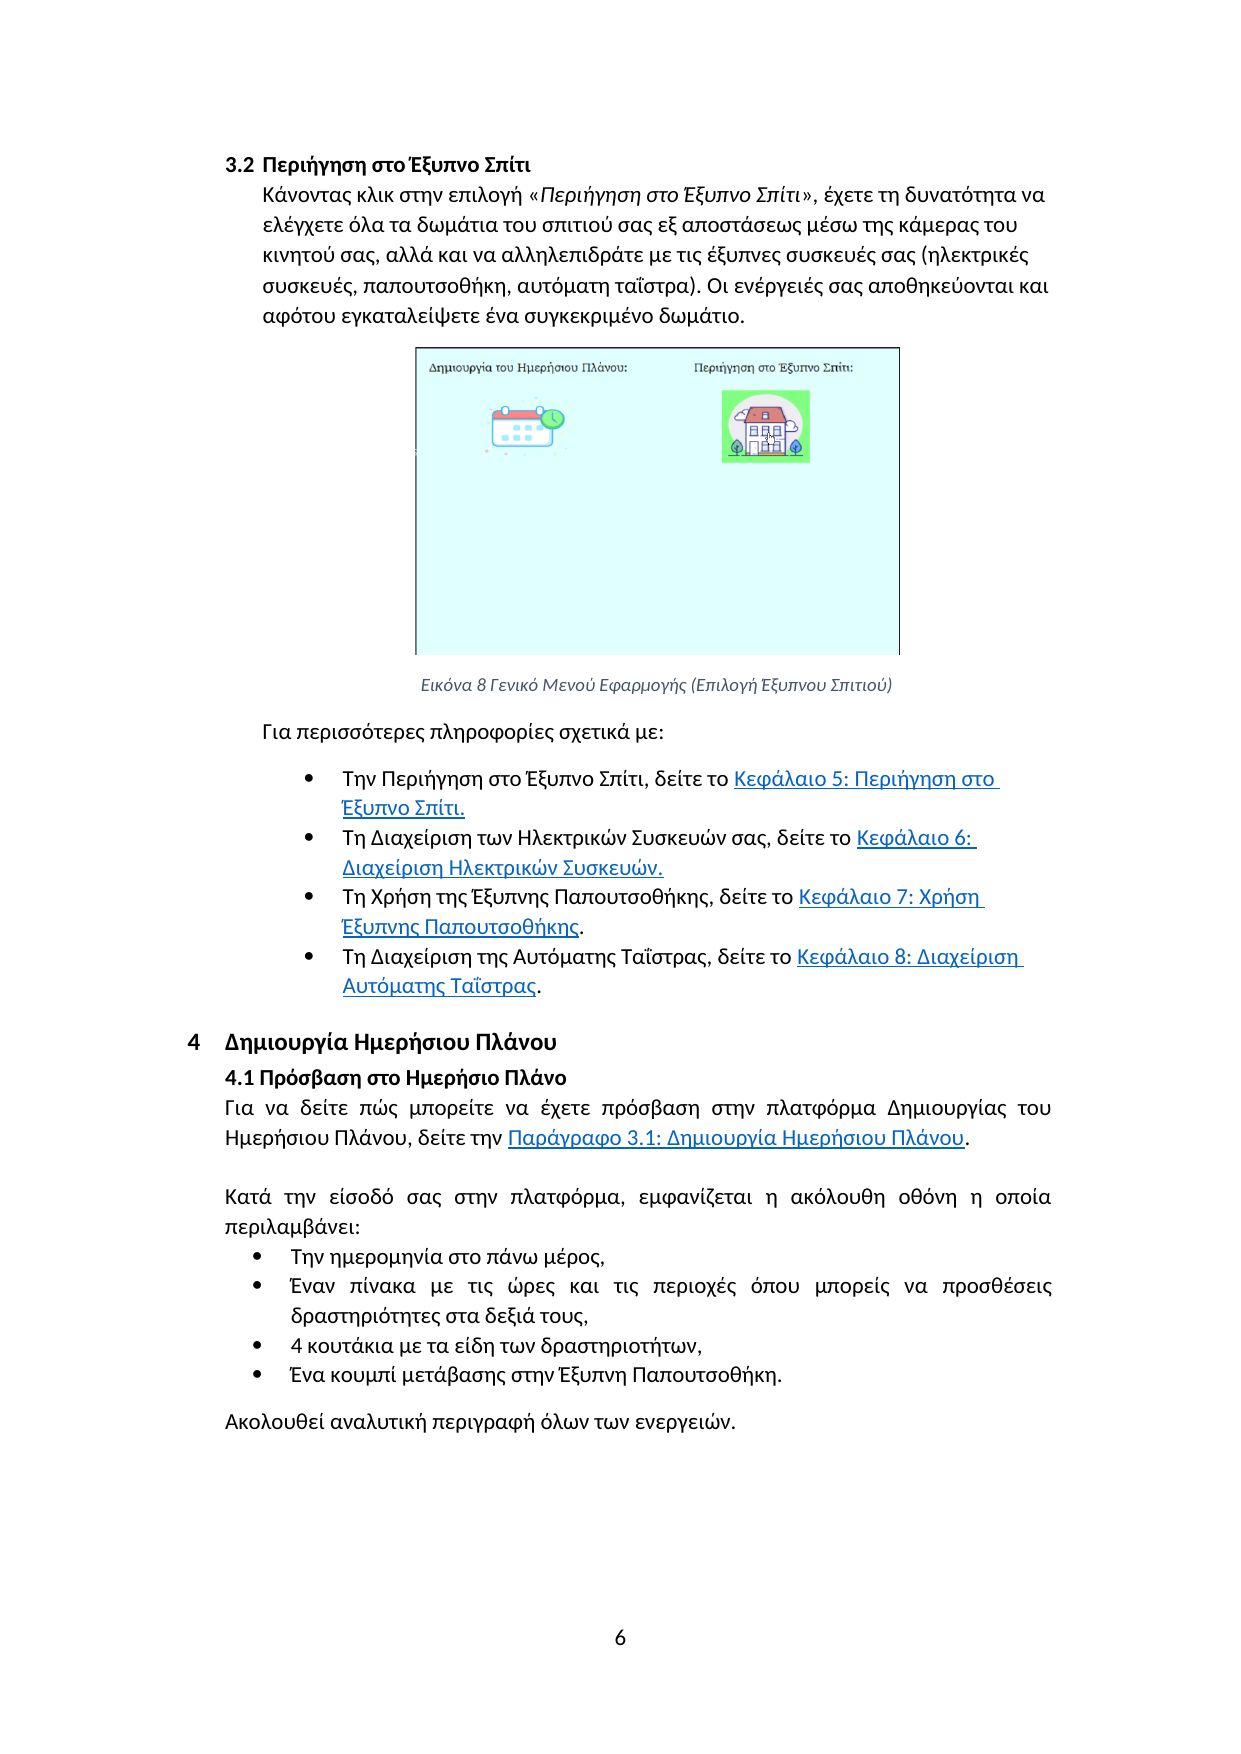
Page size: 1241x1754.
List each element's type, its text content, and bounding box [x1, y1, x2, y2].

text Για περισσότερες πληροφορίες σχετικά με: [262, 717, 1053, 745]
list Για να δείτε πώς μπορείτε να έχετε πρόσβαση στην πλατφόρμα Δημιουργίας του Ημερήσιου Πλάνου, δείτε την Παράγραφο 3.1: Δημιουργία Ημερήσιου Πλάνου. [225, 1093, 1053, 1151]
text Ακολουθεί αναλυτική περιγραφή όλων των ενεργειών. [225, 1407, 1053, 1435]
list Έναν πίνακα με τις ώρες και τις περιοχές όπου μπορείς να προσθέσεις δραστηριότητες στα δεξιά τους, [253, 1272, 1053, 1329]
list Τη Διαχείριση των Ηλεκτρικών Συσκευών σας, δείτε το Κεφάλαιο 6: Διαχείριση Ηλεκτρικών Συσκευών. [305, 823, 1053, 881]
list Κατά την είσοδό σας στην πλατφόρμα, εμφανίζεται η ακόλουθη οθόνη η οποία περιλαμβάνει: [225, 1182, 1053, 1240]
picture [415, 347, 900, 655]
list Τη Διαχείριση της Αυτόματης Ταΐστρας, δείτε το Κεφάλαιο 8: Διαχείριση Αυτόματης Ταΐστρας. [305, 942, 1053, 999]
subtitle 4.1 Πρόσβαση στο Ημερήσιο Πλάνο [187, 1063, 1053, 1091]
subtitle Δημιουργία Ημερήσιου Πλάνου [187, 1026, 1053, 1057]
list Την ημερομηνία στο πάνω μέρος, [253, 1242, 1053, 1270]
list Ένα κουμπί μετάβασης στην Έξυπνη Παπουτσοθήκη. [253, 1361, 1053, 1389]
list Την Περιήγηση στο Έξυπνο Σπίτι, δείτε το Κεφάλαιο 5: Περιήγηση στο Έξυπνο Σπίτι. [305, 764, 1053, 821]
subtitle Περιήγηση στο Έξυπνο Σπίτι [225, 150, 1053, 178]
text Κάνοντας κλικ στην επιλογή «Περιήγηση στο Έξυπνο Σπίτι», έχετε τη δυνατότητα να ελέγχετε όλα τα δωμάτια του σπιτιού σας εξ αποστάσεως μέσω της κάμερας του κινητού σας, αλλά και να αλληλεπιδράτε με τις έξυπνες συσκευές σας (ηλεκτρικές συσκευές, παπουτσοθήκη, αυτόματη ταΐστρα). Οι ενέργειές σας αποθηκεύονται και αφότου εγκαταλείψετε ένα συγκεκριμένο δωμάτιο. [262, 180, 1053, 329]
list 4 κουτάκια με τα είδη των δραστηριοτήτων, [253, 1331, 1053, 1359]
list Τη Χρήση της Έξυπνης Παπουτσοθήκης, δείτε το Κεφάλαιο 7: Χρήση Έξυπνης Παπουτσοθήκης. [305, 882, 1053, 940]
